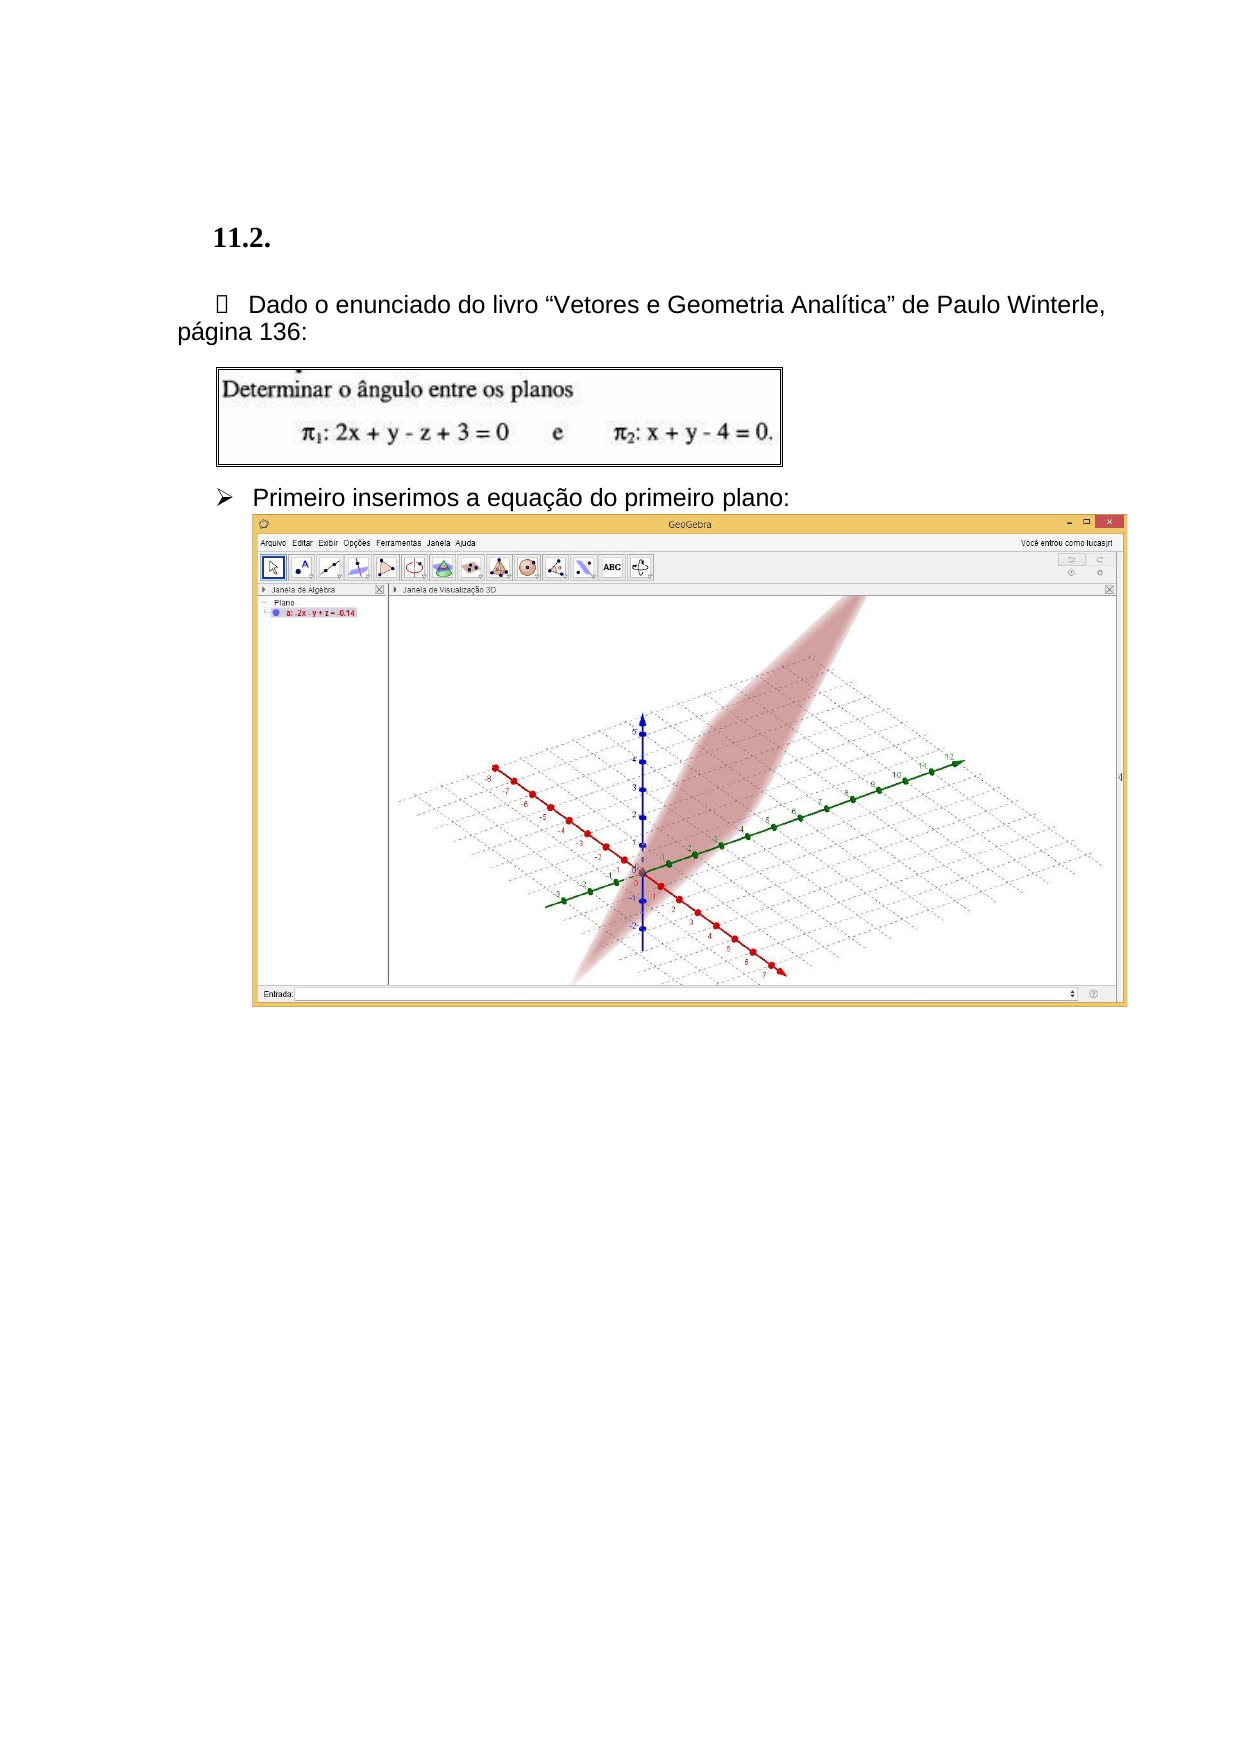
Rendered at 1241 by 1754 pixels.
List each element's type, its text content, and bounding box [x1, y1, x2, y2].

picture [219, 370, 780, 464]
text  Dado o enunciado do livro “Vetores e Geometria Analítica” de Paulo Winterle, página 136: [177, 291, 1149, 346]
list Primeiro inserimos a equação do primeiro plano: [215, 483, 1148, 512]
picture [252, 514, 1128, 1007]
